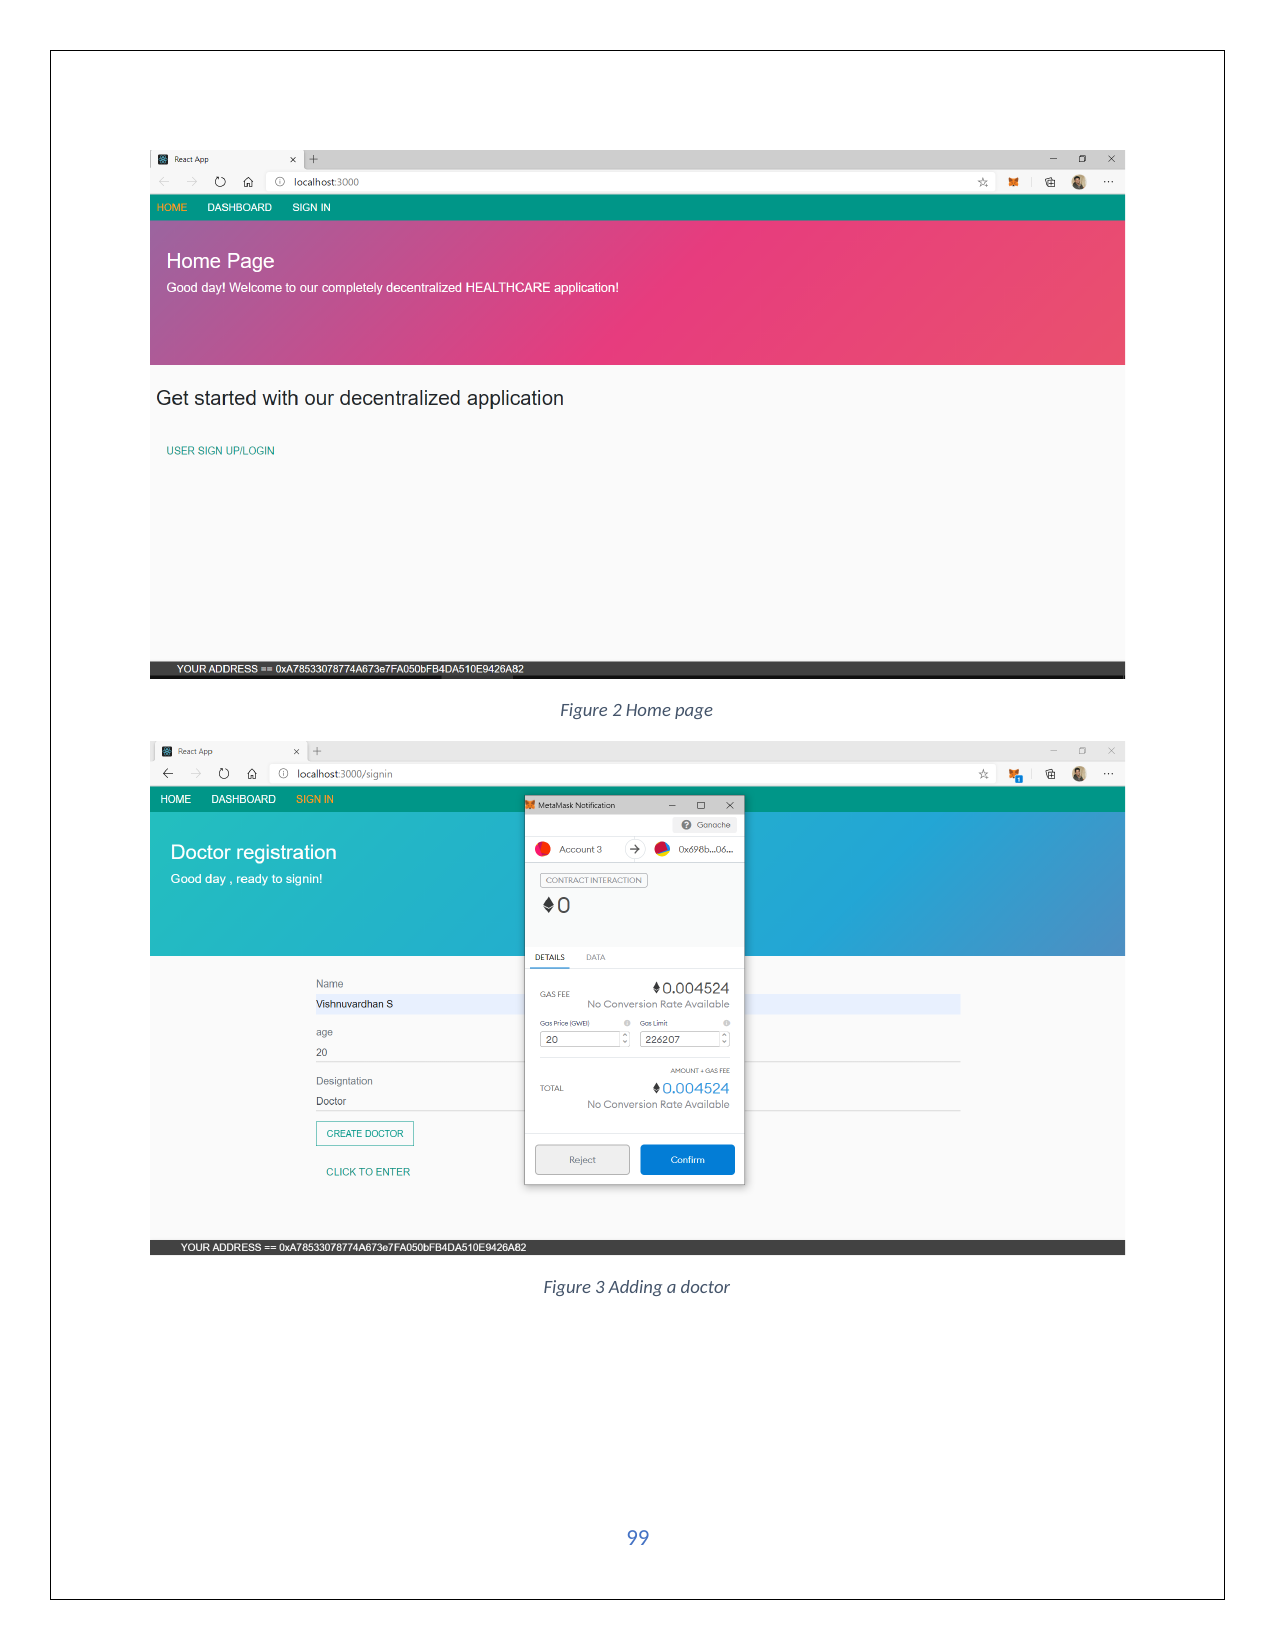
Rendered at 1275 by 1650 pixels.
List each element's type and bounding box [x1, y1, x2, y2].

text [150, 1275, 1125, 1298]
picture [150, 741, 1125, 1256]
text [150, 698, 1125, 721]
picture [150, 150, 1125, 679]
